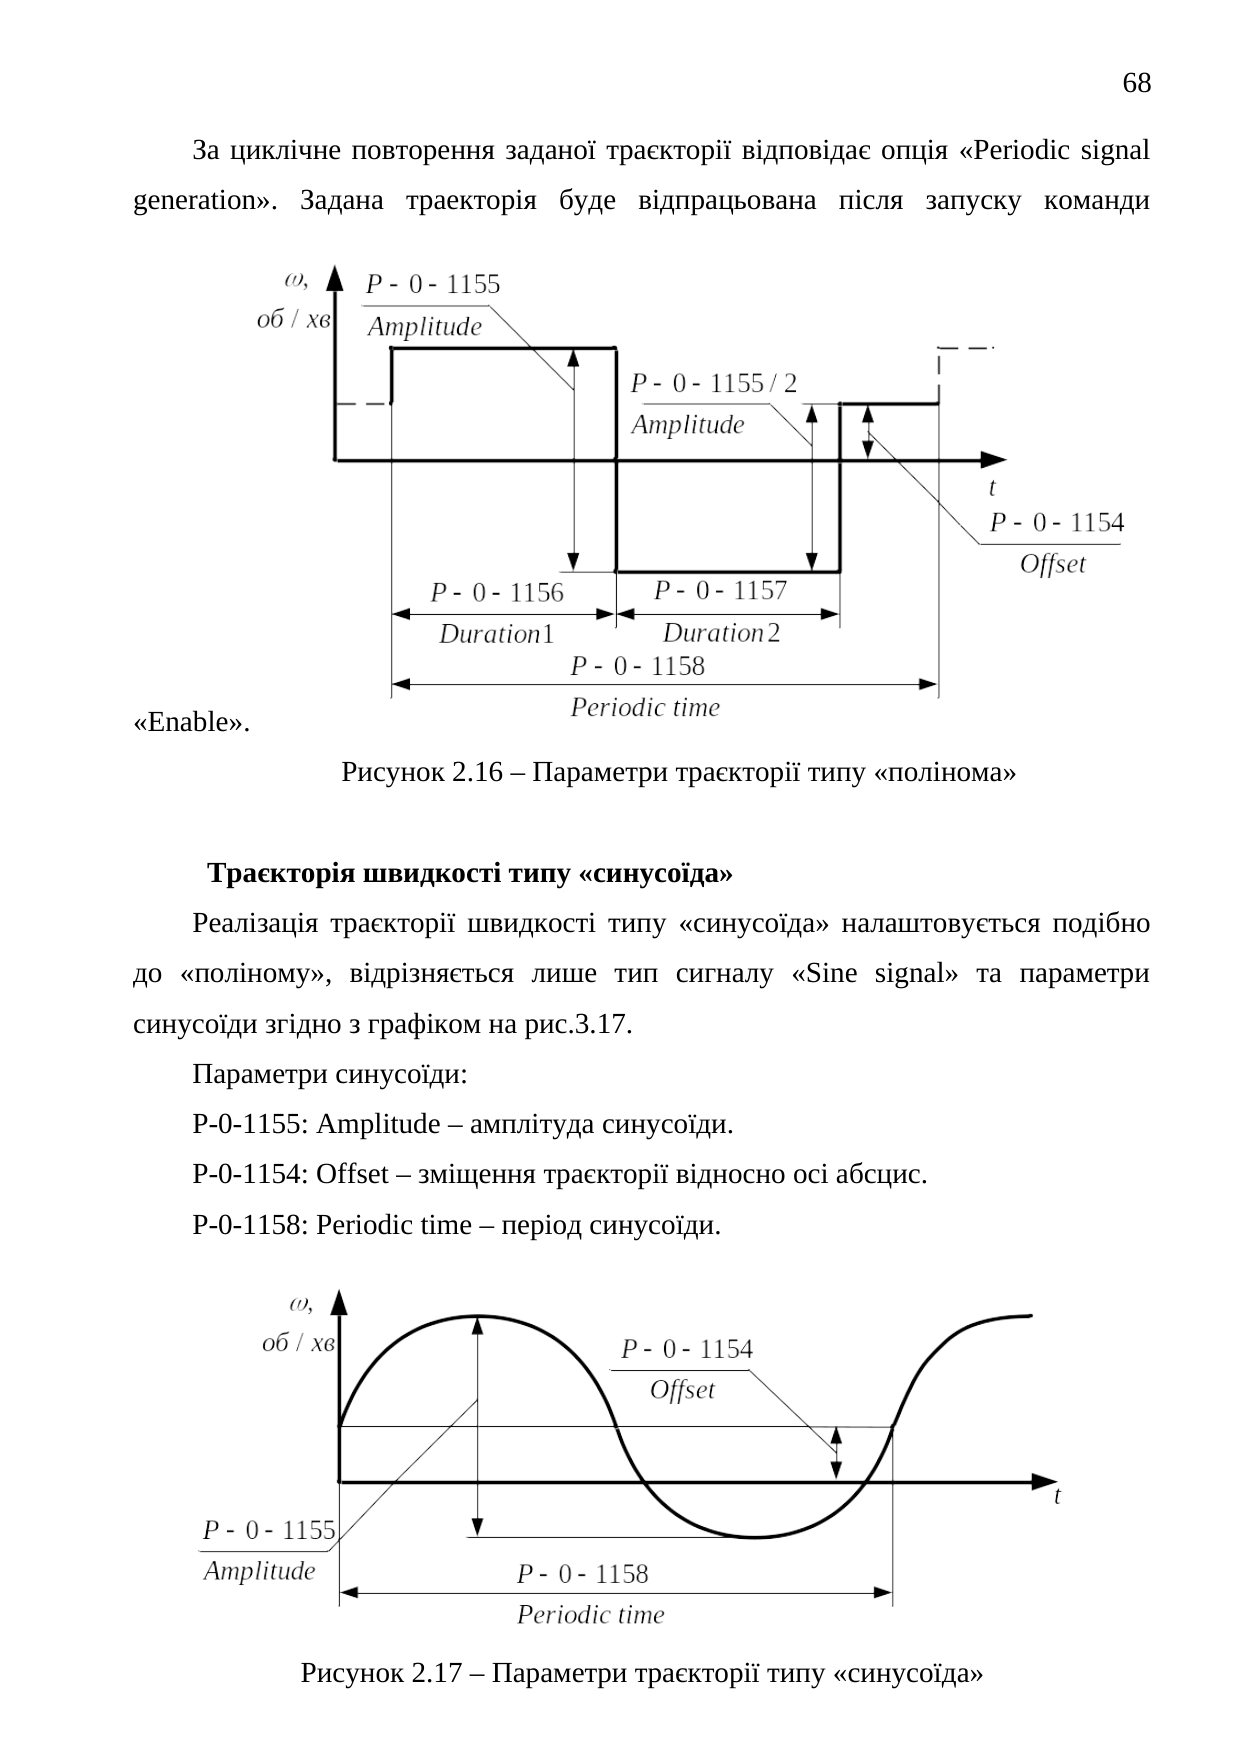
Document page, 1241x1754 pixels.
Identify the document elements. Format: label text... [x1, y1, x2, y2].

text Параметри синусоїди: [133, 1056, 1152, 1089]
text Траєкторія швидкості типу «синусоїда» [133, 855, 1152, 888]
text За циклічне повторення заданої траєкторії відповідає опція «Periodic signal generation». Задана траекторія буде відпрацьована після запуску команди «Enable». [133, 132, 1152, 737]
text Рисунок 2.17 – Параметри траєкторії типу «синусоїда» [133, 1257, 1152, 1689]
text P-0-1158: Periodic time – період синусоїди. [133, 1207, 1152, 1241]
text Реалізація траєкторії швидкості типу «синусоїда» налаштовується подібно до «поліному», відрізняється лише тип сигналу «Sine signal» та параметри синусоїди згідно з графіком на рис.3.17. [133, 905, 1152, 1039]
text Рисунок 2.16 – Параметри траєкторії типу «полінома» [133, 754, 1152, 788]
text P-0-1154: Offset – зміщення траєкторії відносно осі абсцис. [133, 1157, 1152, 1190]
text P-0-1155: Amplitude – амплітуда синусоїди. [133, 1106, 1152, 1140]
